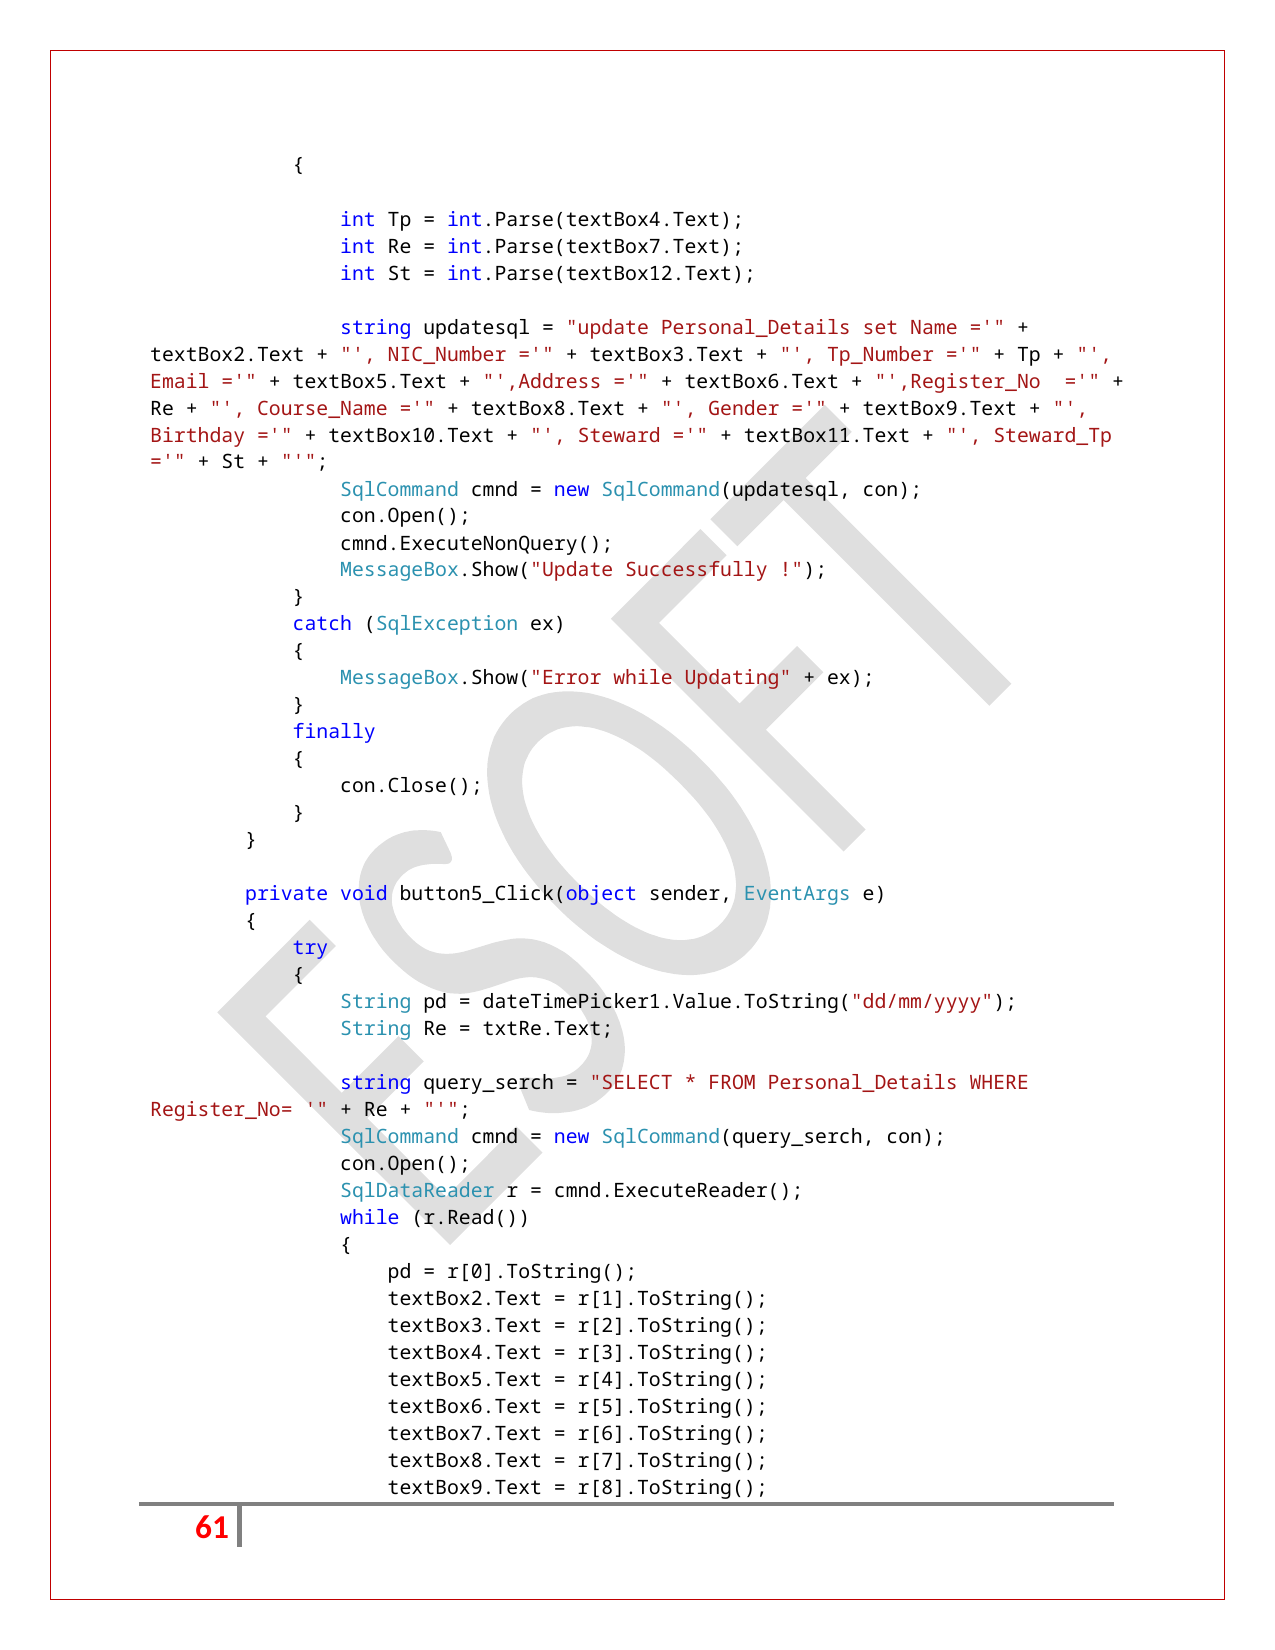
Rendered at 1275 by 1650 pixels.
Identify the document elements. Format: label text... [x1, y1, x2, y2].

text textBox9.Text = r[8].ToString(); [150, 1473, 1125, 1500]
text { [150, 744, 1125, 772]
text int Re = int.Parse(textBox7.Text); [150, 232, 1125, 259]
text textBox5.Text = r[4].ToString(); [150, 1365, 1125, 1392]
text { [150, 150, 1125, 177]
text textBox7.Text = r[6].ToString(); [150, 1419, 1125, 1446]
text con.Close(); [150, 772, 1125, 798]
text textBox4.Text = r[3].ToString(); [150, 1338, 1125, 1365]
text } [150, 826, 1125, 852]
text } [150, 798, 1125, 826]
text cmnd.ExecuteNonQuery(); [150, 529, 1125, 556]
text String pd = dateTimePicker1.Value.ToString("dd/mm/yyyy"); [150, 987, 1125, 1014]
text con.Open(); [150, 502, 1125, 529]
text } [150, 583, 1125, 610]
text { [150, 906, 1125, 933]
text try [150, 933, 1125, 960]
text } [150, 691, 1125, 718]
text MessageBox.Show("Update Successfully !"); [150, 556, 1125, 583]
text textBox2.Text = r[1].ToString(); [150, 1284, 1125, 1311]
text con.Open(); [150, 1149, 1125, 1176]
text String Re = txtRe.Text; [150, 1014, 1125, 1041]
text private void button5_Click(object sender, EventArgs e) [150, 879, 1125, 906]
text textBox8.Text = r[7].ToString(); [150, 1446, 1125, 1473]
text int Tp = int.Parse(textBox4.Text); [150, 205, 1125, 232]
text int St = int.Parse(textBox12.Text); [150, 259, 1125, 286]
text string query_serch = "SELECT * FROM Personal_Details WHERE Register_No= '" + Re + "'"; [150, 1068, 1125, 1122]
text { [150, 1230, 1125, 1257]
text string updatesql = "update Personal_Details set Name ='" + textBox2.Text + "', NIC_Number ='" + textBox3.Text + "', Tp_Number ='" + Tp + "', Email ='" + textBox5.Text + "',Address ='" + textBox6.Text + "',Register_No ='" + Re + "', Course_Name ='" + textBox8.Text + "', Gender ='" + textBox9.Text + "', Birthday ='" + textBox10.Text + "', Steward ='" + textBox11.Text + "', Steward_Tp ='" + St + "'"; [150, 313, 1125, 475]
text { [150, 960, 1125, 987]
text SqlCommand cmnd = new SqlCommand(query_serch, con); [150, 1122, 1125, 1149]
text textBox6.Text = r[5].ToString(); [150, 1392, 1125, 1419]
text SqlCommand cmnd = new SqlCommand(updatesql, con); [150, 475, 1125, 502]
text pd = r[0].ToString(); [150, 1257, 1125, 1284]
text { [150, 637, 1125, 664]
text while (r.Read()) [150, 1203, 1125, 1230]
text finally [150, 718, 1125, 744]
text catch (SqlException ex) [150, 610, 1125, 637]
text MessageBox.Show("Error while Updating" + ex); [150, 664, 1125, 691]
text SqlDataReader r = cmnd.ExecuteReader(); [150, 1176, 1125, 1203]
text textBox3.Text = r[2].ToString(); [150, 1311, 1125, 1338]
